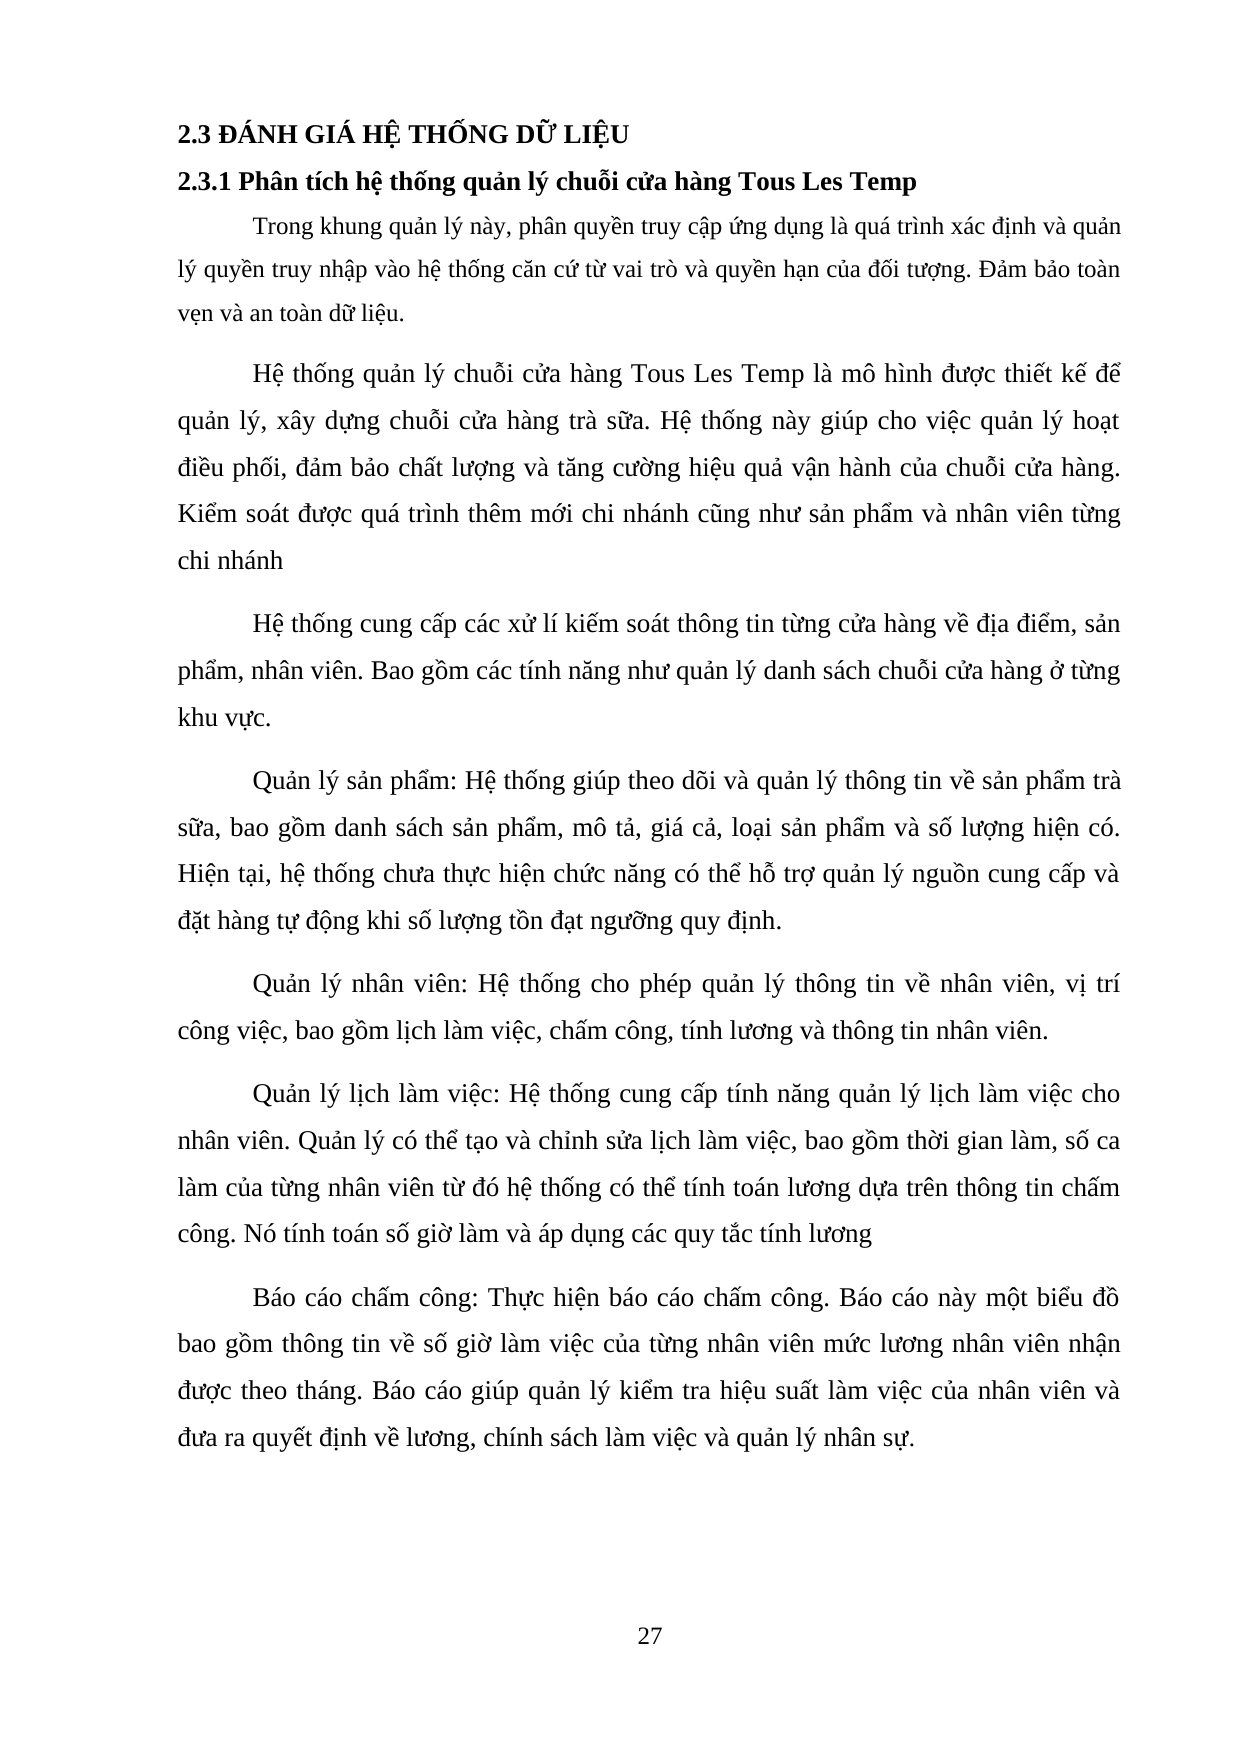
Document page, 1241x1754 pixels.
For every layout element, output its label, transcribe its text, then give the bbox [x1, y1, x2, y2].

text Trong khung quản lý này, phân quyền truy cập ứng dụng là quá trình xác định và quản lý quyền truy nhập vào hệ thống căn cứ từ vai trò và quyền hạn của đối tượng. Đảm bảo toàn vẹn và an toàn dữ liệu. [177, 211, 1122, 326]
text Hệ thống quản lý chuỗi cửa hàng Tous Les Temp là mô hình được thiết kế để quản lý, xây dựng chuỗi cửa hàng trà sữa. Hệ thống này giúp cho việc quản lý hoạt điều phối, đảm bảo chất lượng và tăng cường hiệu quả vận hành của chuỗi cửa hàng. Kiểm soát được quá trình thêm mới chi nhánh cũng như sản phẩm và nhân viên từng chi nhánh [177, 357, 1122, 575]
text Quản lý lịch làm việc: Hệ thống cung cấp tính năng quản lý lịch làm việc cho nhân viên. Quản lý có thể tạo và chỉnh sửa lịch làm việc, bao gồm thời gian làm, số ca làm của từng nhân viên từ đó hệ thống có thể tính toán lương dựa trên thông tin chấm công. Nó tính toán số giờ làm và áp dụng các quy tắc tính lương [177, 1077, 1122, 1249]
text 2.3 Đánh giá hệ thống dữ liệu [177, 118, 1169, 149]
text Quản lý sản phẩm: Hệ thống giúp theo dõi và quản lý thông tin về sản phẩm trà sữa, bao gồm danh sách sản phẩm, mô tả, giá cả, loại sản phẩm và số lượng hiện có. Hiện tại, hệ thống chưa thực hiện chức năng có thể hỗ trợ quản lý nguồn cung cấp và đặt hàng tự động khi số lượng tồn đạt ngưỡng quy định. [177, 764, 1122, 935]
text Báo cáo chấm công: Thực hiện báo cáo chấm công. Báo cáo này một biểu đồ bao gồm thông tin về số giờ làm việc của từng nhân viên mức lương nhân viên nhận được theo tháng. Báo cáo giúp quản lý kiểm tra hiệu suất làm việc của nhân viên và đưa ra quyết định về lương, chính sách làm việc và quản lý nhân sự. [177, 1281, 1122, 1452]
text 2.3.1 Phân tích hệ thống quản lý chuỗi cửa hàng Tous Les Temp [177, 165, 1122, 196]
text Hệ thống cung cấp các xử lí kiếm soát thông tin từng cửa hàng về địa điểm, sản phẩm, nhân viên. Bao gồm các tính năng như quản lý danh sách chuỗi cửa hàng ở từng khu vực. [177, 607, 1122, 732]
text Quản lý nhân viên: Hệ thống cho phép quản lý thông tin về nhân viên, vị trí công việc, bao gồm lịch làm việc, chấm công, tính lương và thông tin nhân viên. [177, 967, 1122, 1045]
